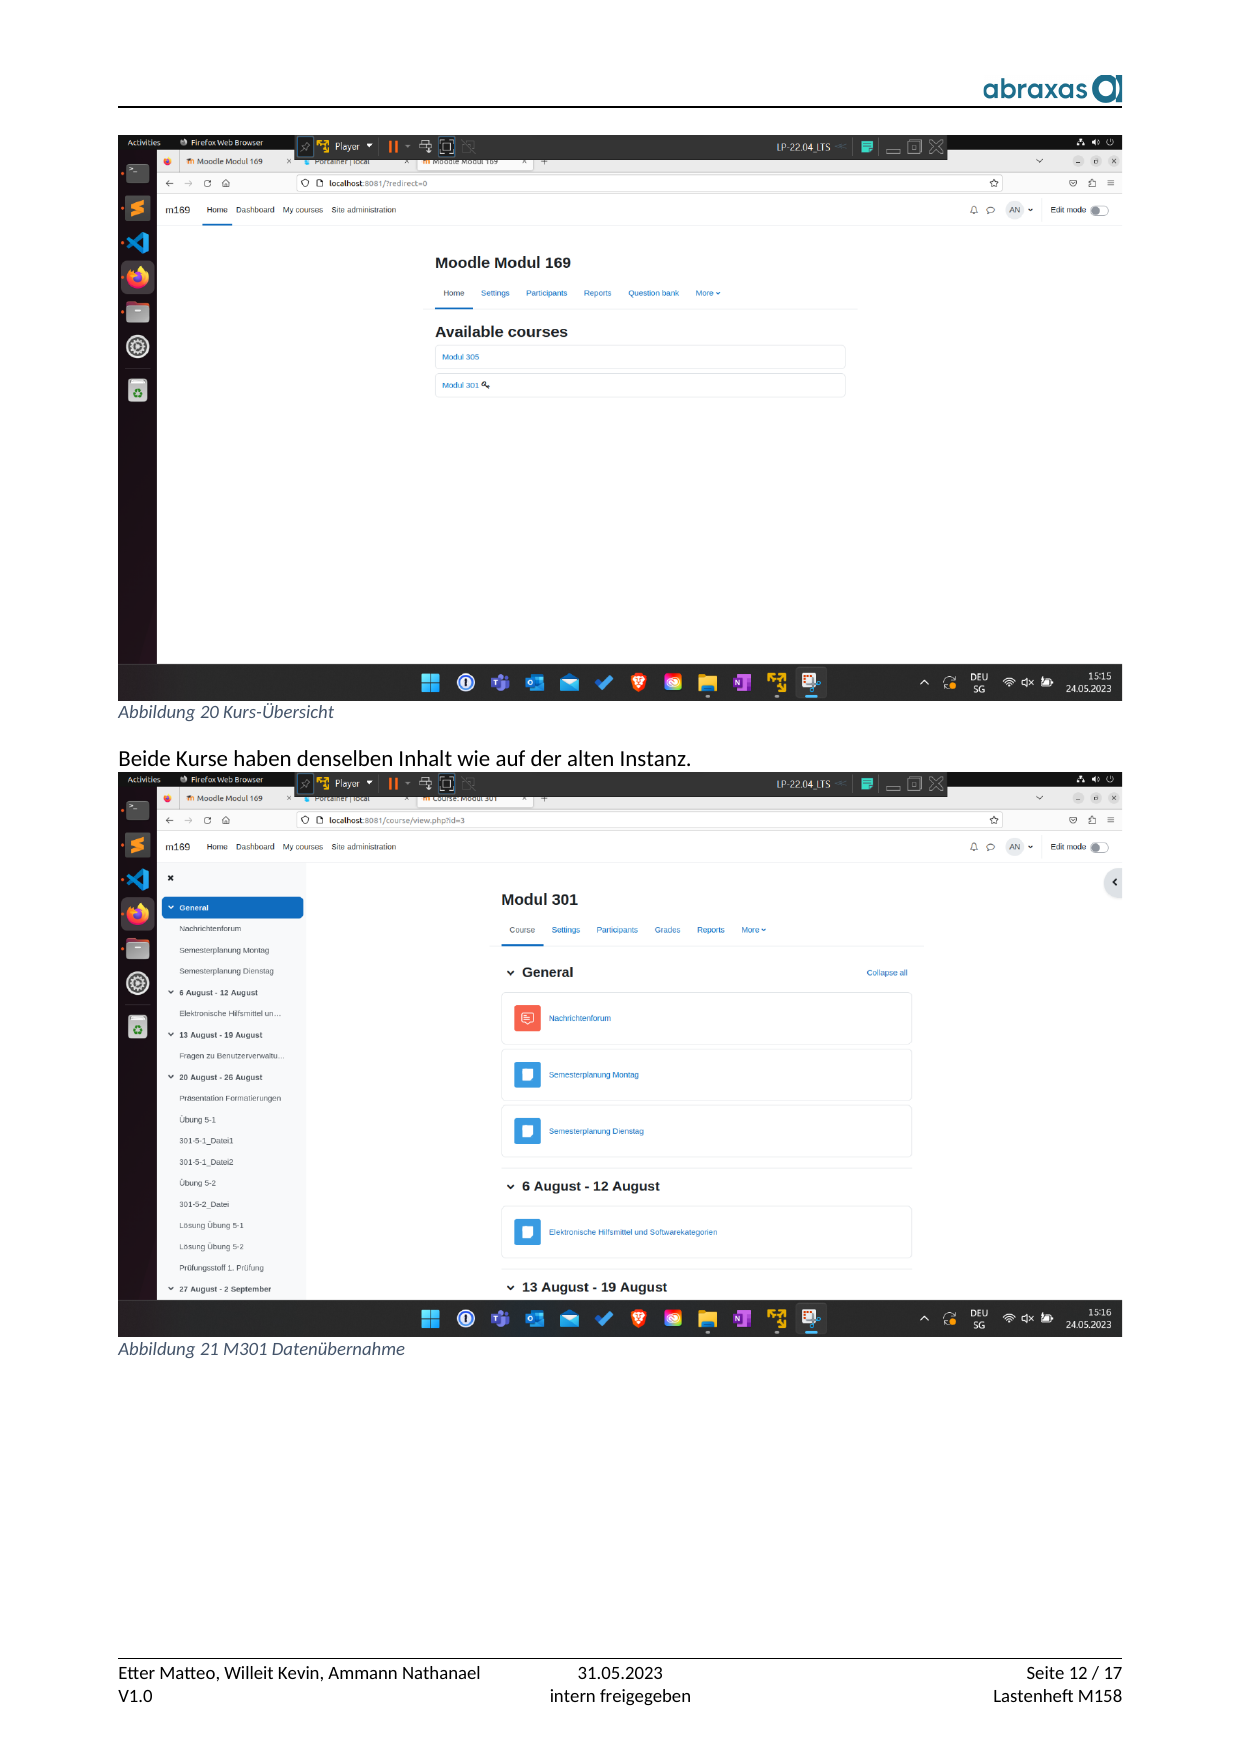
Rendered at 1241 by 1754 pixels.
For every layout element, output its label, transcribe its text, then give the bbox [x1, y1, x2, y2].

picture [983, 75, 1123, 103]
picture [118, 772, 1123, 1337]
text Beide Kurse haben denselben Inhalt wie auf der alten Instanz. [118, 744, 1122, 772]
picture [118, 135, 1123, 701]
